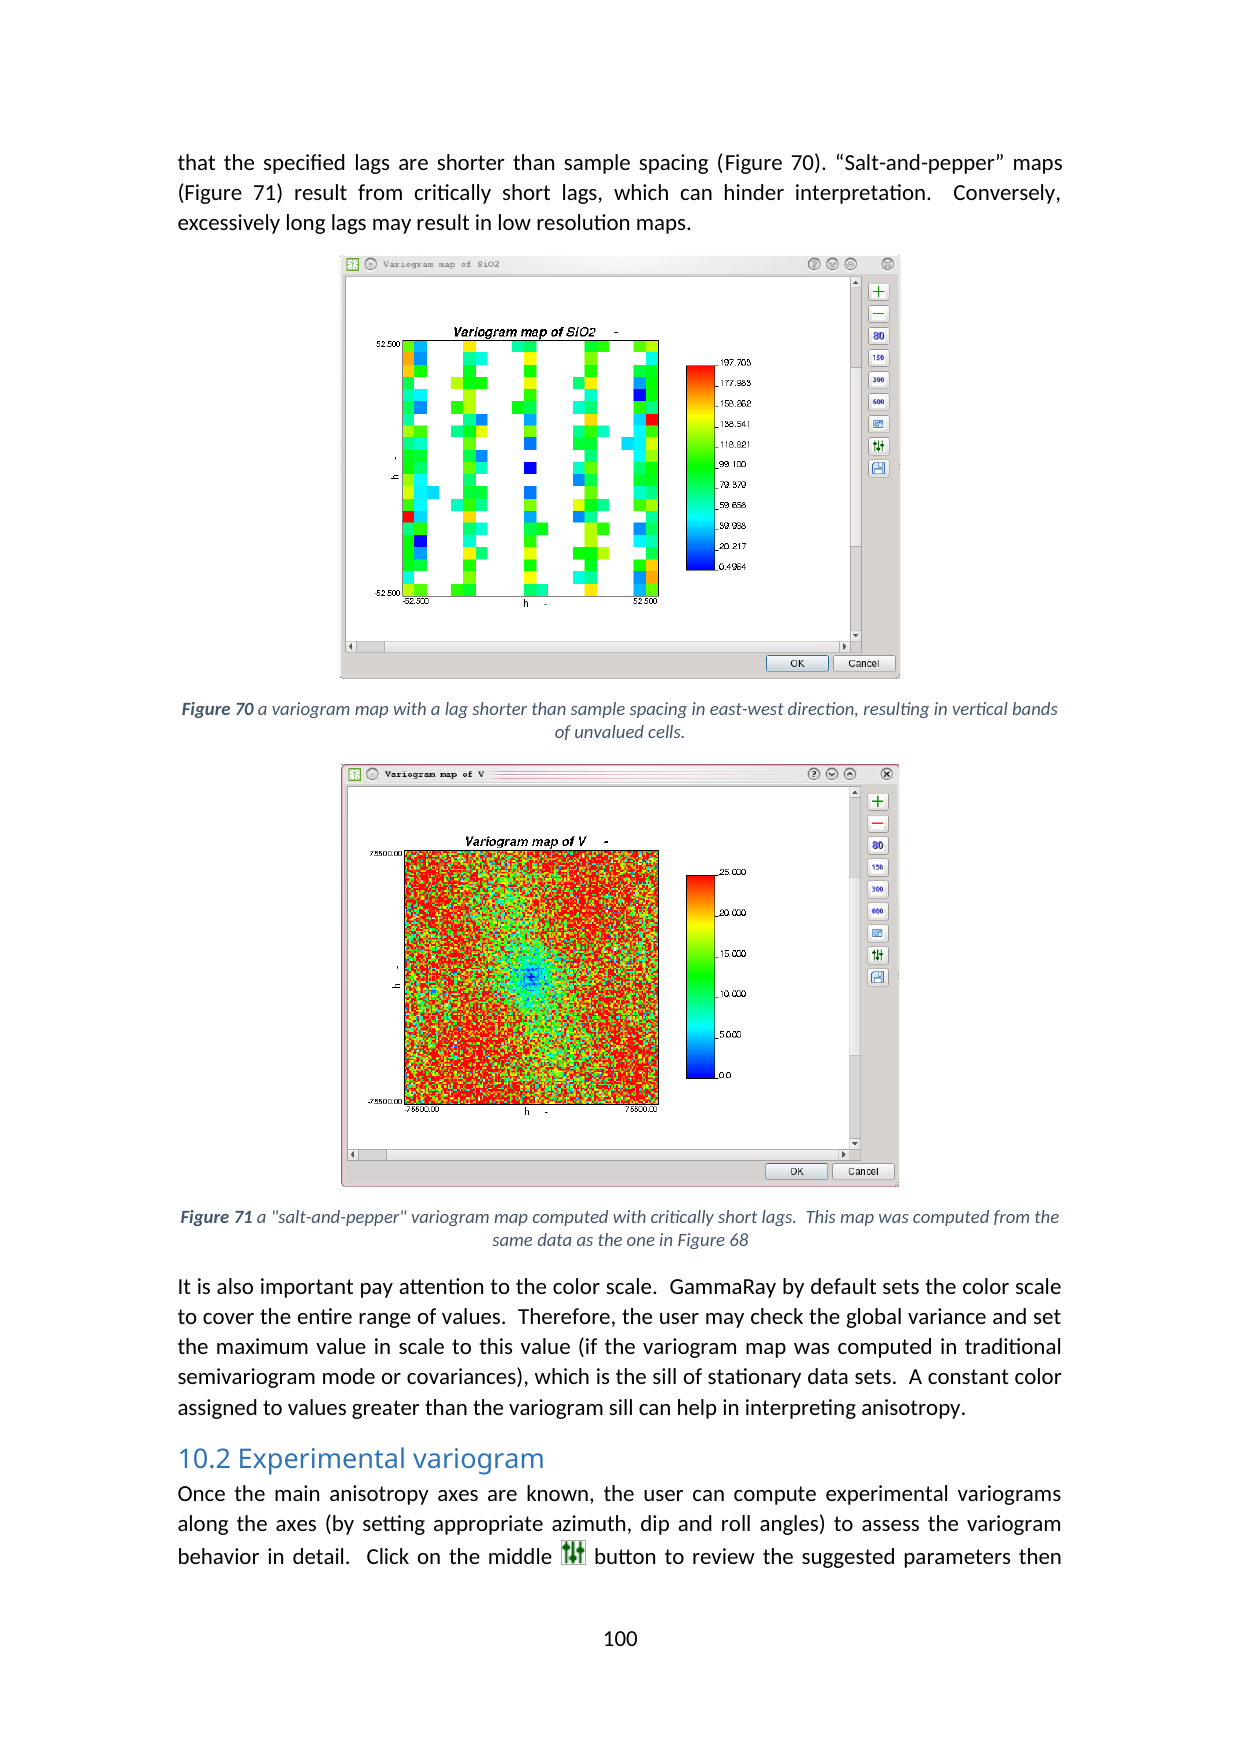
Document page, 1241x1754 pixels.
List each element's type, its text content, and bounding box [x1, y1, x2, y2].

text It is also important pay attention to the color scale. GammaRay by default sets the color scale to cover the entire range of values. Therefore, the user may check the global variance and set the maximum value in scale to this value (if the variogram map was computed in traditional semivariogram mode or covariances), which is the sill of stationary data sets. A constant color assigned to values greater than the variogram sill can help in interpreting anisotropy. [177, 1272, 1063, 1421]
picture [562, 1541, 585, 1564]
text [177, 1479, 1063, 1570]
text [177, 148, 1063, 236]
text Figure 70 a variogram map with a lag shorter than sample spacing in east-west direction, resulting in vertical bands of unvalued cells. [177, 698, 1063, 743]
text Figure 71 a "salt-and-pepper" variogram map computed with critically short lags. This map was computed from the same data as the one in Figure 68 [177, 1205, 1063, 1251]
subtitle Experimental variogram [177, 1439, 1063, 1476]
picture [341, 764, 900, 1187]
picture [339, 255, 901, 679]
